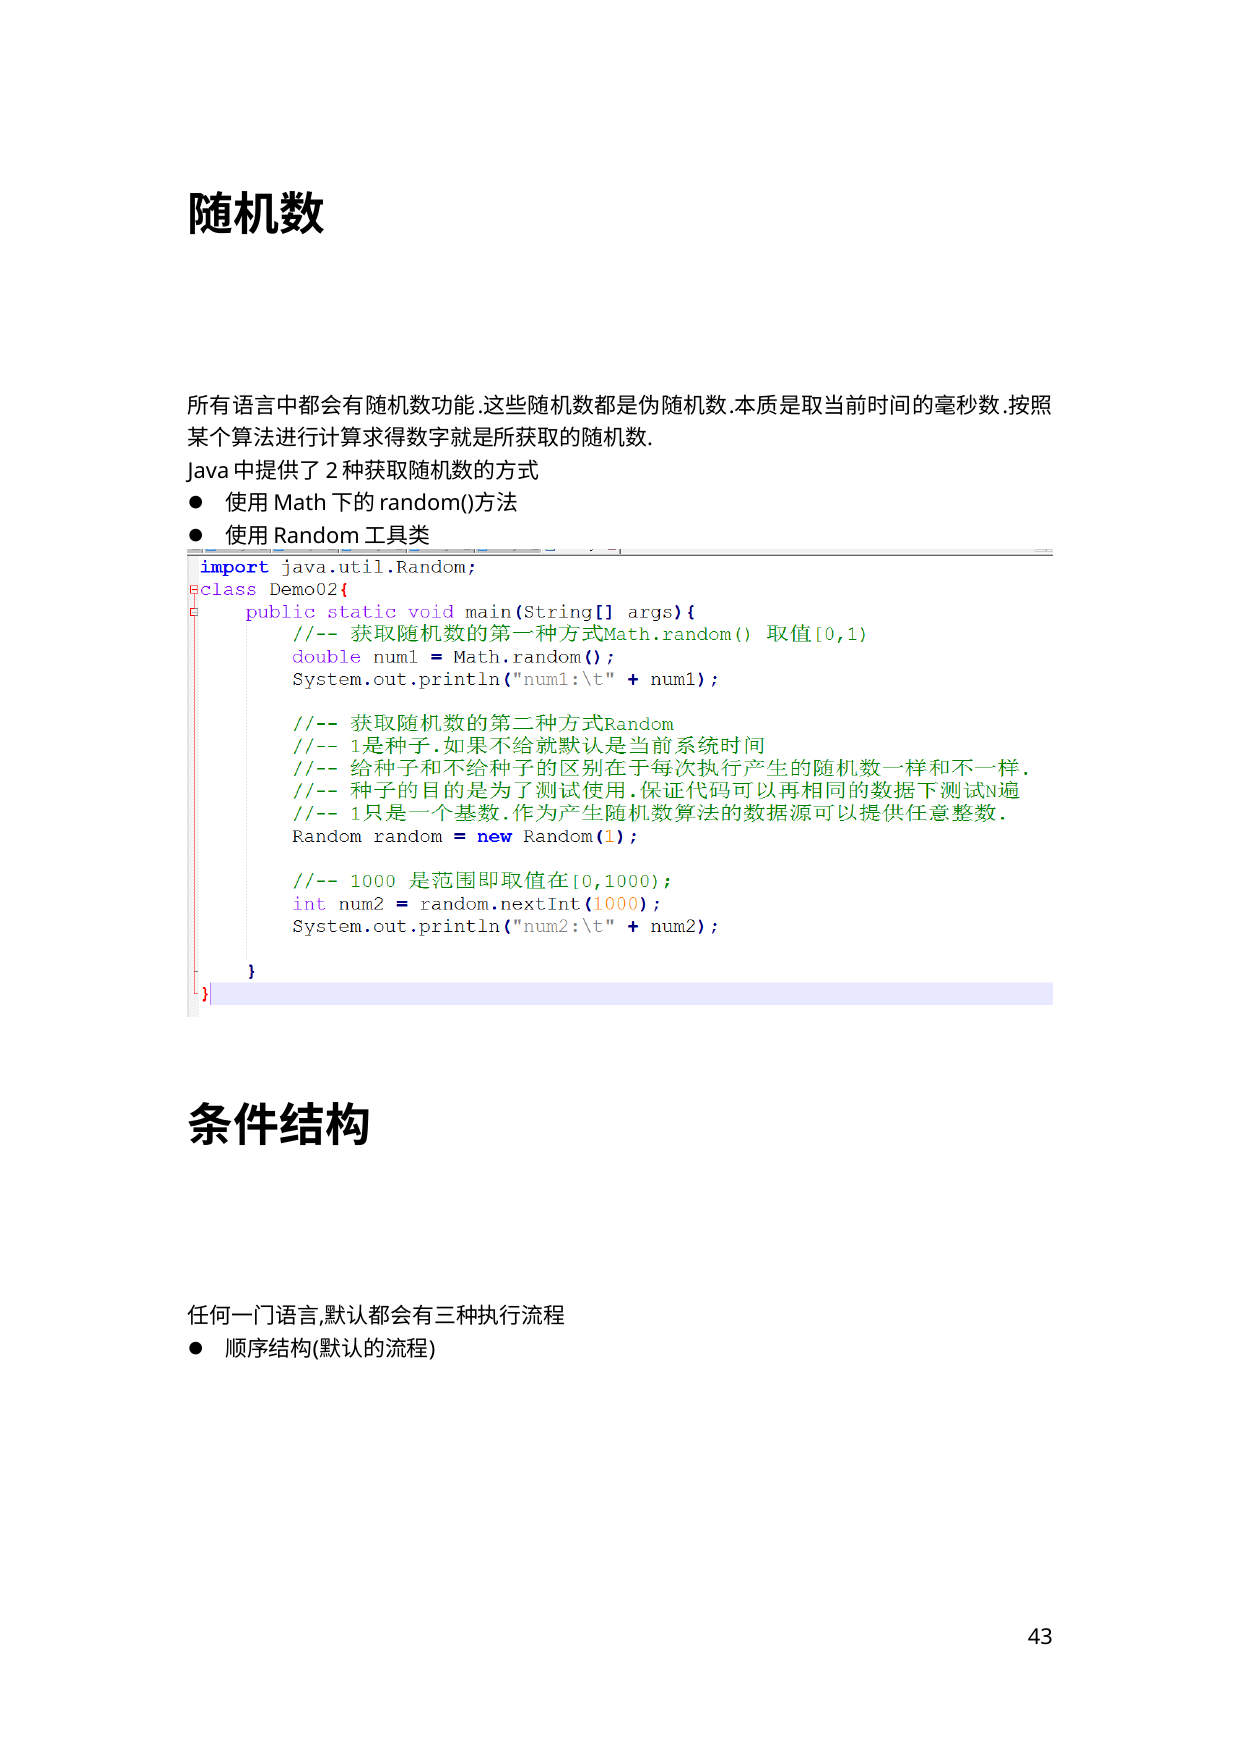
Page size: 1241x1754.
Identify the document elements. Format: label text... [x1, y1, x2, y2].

list 顺序结构(默认的流程) [187, 1331, 1053, 1363]
text 任何一门语言,默认都会有三种执行流程 [187, 1298, 1053, 1331]
subtitle 条件结构 [187, 1073, 1053, 1170]
text 所有语言中都会有随机数功能.这些随机数都是伪随机数.本质是取当前时间的毫秒数.按照某个算法进行计算求得数字就是所获取的随机数. [187, 387, 1053, 452]
text Java中提供了2种获取随机数的方式 [187, 452, 1053, 485]
picture [187, 549, 1053, 1017]
subtitle 随机数 [187, 162, 1053, 259]
list 使用Random工具类 [187, 517, 1053, 549]
list 使用Math下的random()方法 [187, 485, 1053, 517]
